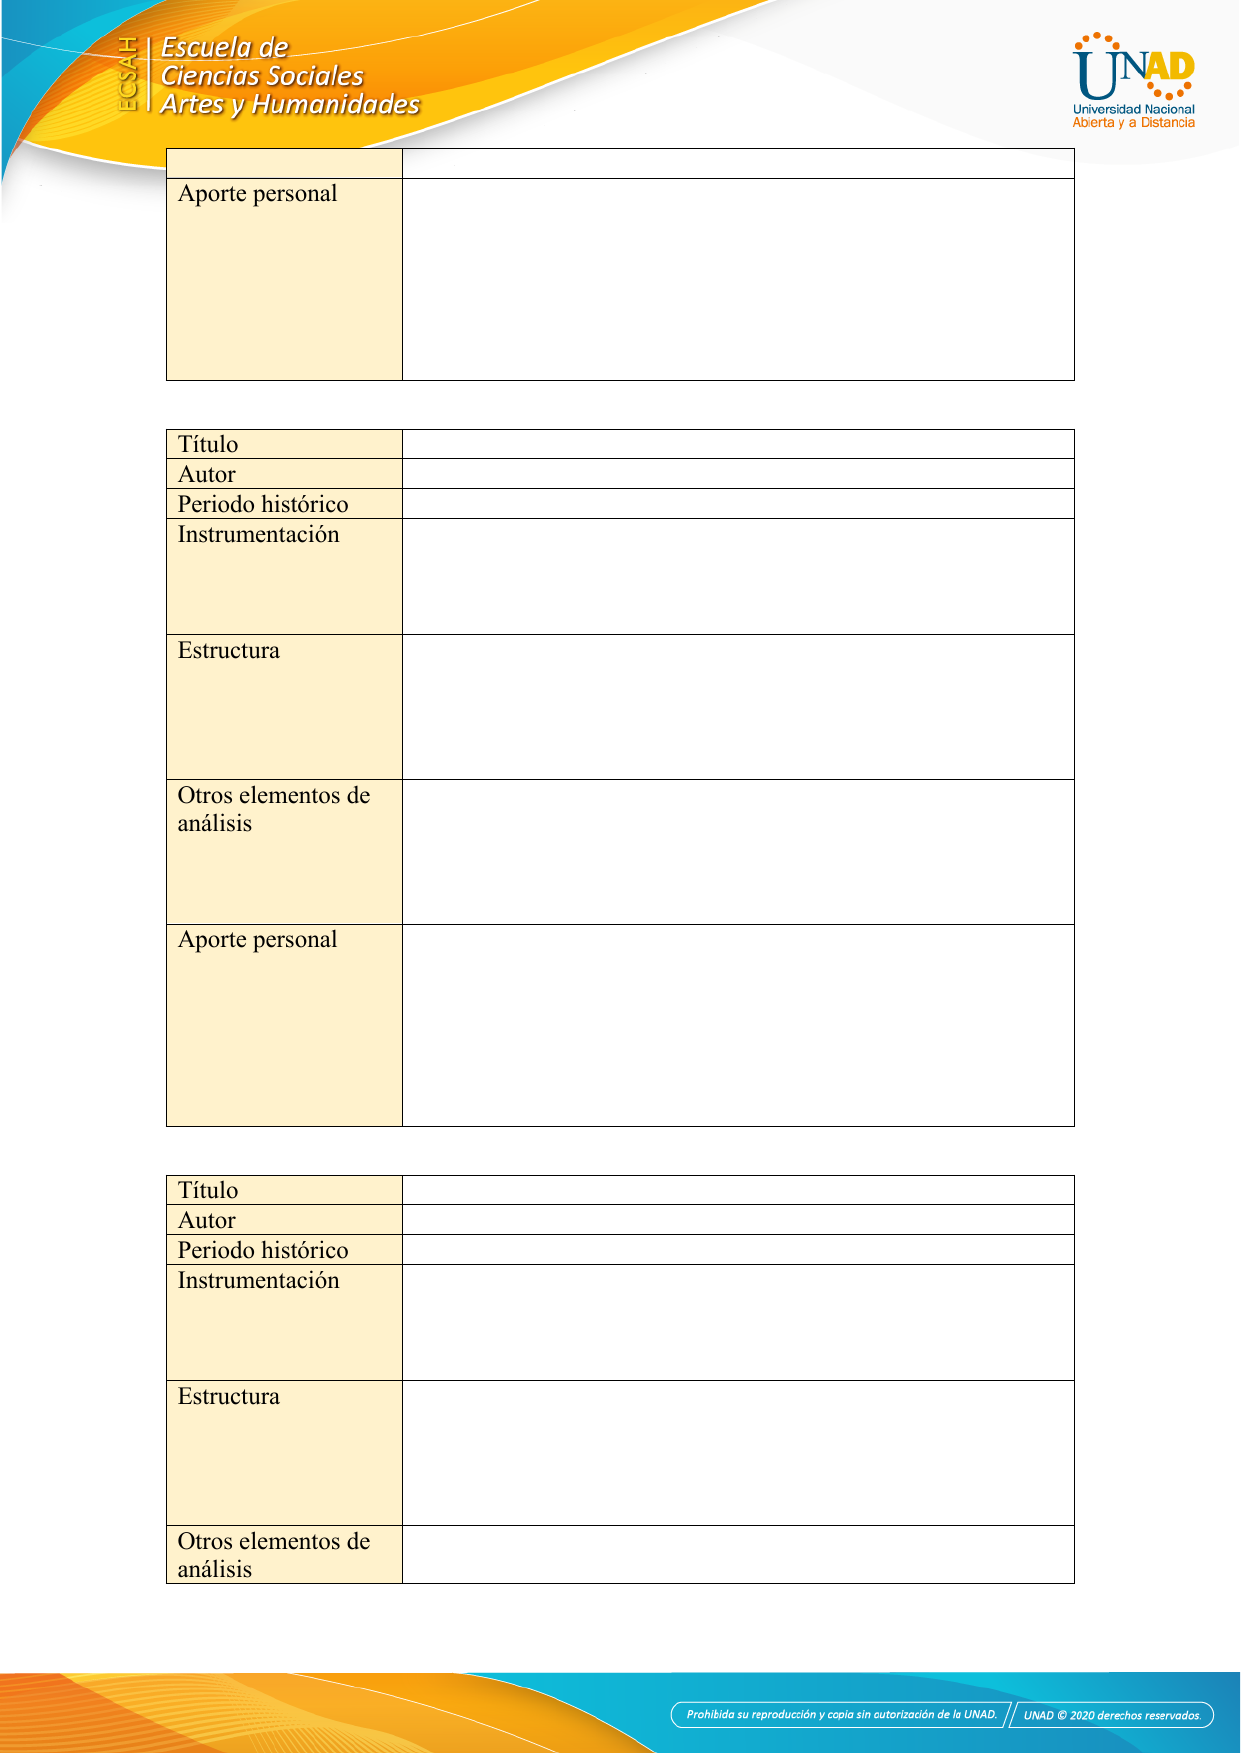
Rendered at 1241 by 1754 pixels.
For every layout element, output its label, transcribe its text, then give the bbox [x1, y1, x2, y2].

table_cell Instrumentación [167, 1265, 402, 1380]
table_cell Instrumentación [167, 519, 402, 634]
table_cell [167, 149, 402, 177]
table_cell Otros elementos de análisis [167, 780, 402, 923]
table_cell [403, 1235, 1074, 1264]
table_cell Aporte personal [167, 925, 402, 1126]
table_cell Estructura [167, 635, 402, 779]
table_cell Aporte personal [167, 179, 402, 380]
table_cell [403, 1265, 1074, 1380]
table_cell [403, 459, 1074, 488]
table_cell [403, 1381, 1074, 1525]
table_cell [403, 1205, 1074, 1234]
table_header [403, 430, 1074, 458]
table_header Título [167, 430, 402, 458]
table_cell Periodo histórico [167, 489, 402, 518]
table_cell Estructura [167, 1381, 402, 1525]
table_cell [403, 925, 1074, 1126]
table_cell [403, 635, 1074, 779]
table_cell [403, 519, 1074, 634]
table_cell [403, 1526, 1074, 1583]
picture [1, 0, 1239, 223]
table_cell Autor [167, 459, 402, 488]
table_header Título [167, 1176, 402, 1204]
table_cell Autor [167, 1205, 402, 1234]
table_cell [403, 179, 1074, 380]
picture [0, 1623, 1241, 1753]
table_cell [403, 489, 1074, 518]
table_cell Periodo histórico [167, 1235, 402, 1264]
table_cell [167, 1526, 402, 1583]
table_cell [403, 780, 1074, 923]
table_cell [403, 149, 1074, 177]
table_header [403, 1176, 1074, 1204]
